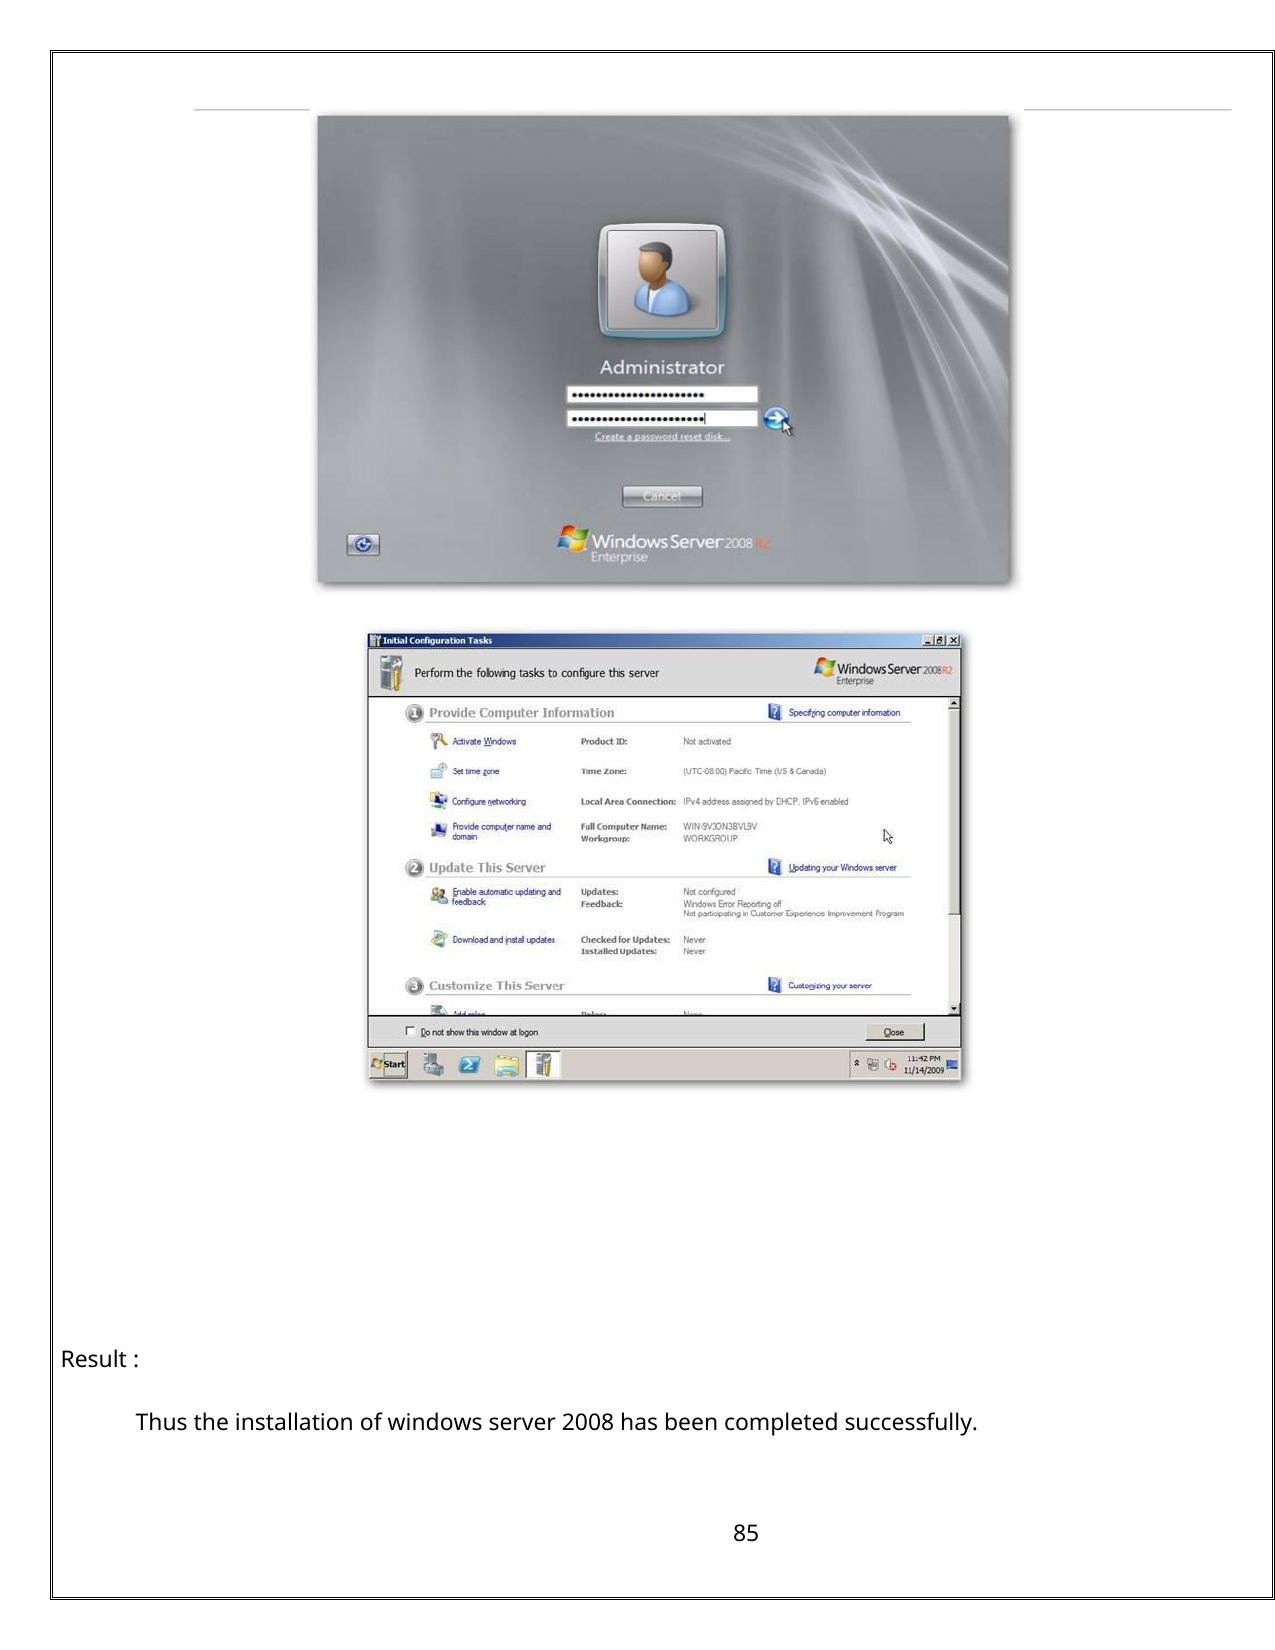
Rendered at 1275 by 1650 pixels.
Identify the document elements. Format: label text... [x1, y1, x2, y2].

text Result : [60, 1343, 1272, 1374]
text Thus the installation of windows server 2008 has been completed successfully. [60, 1406, 1272, 1437]
